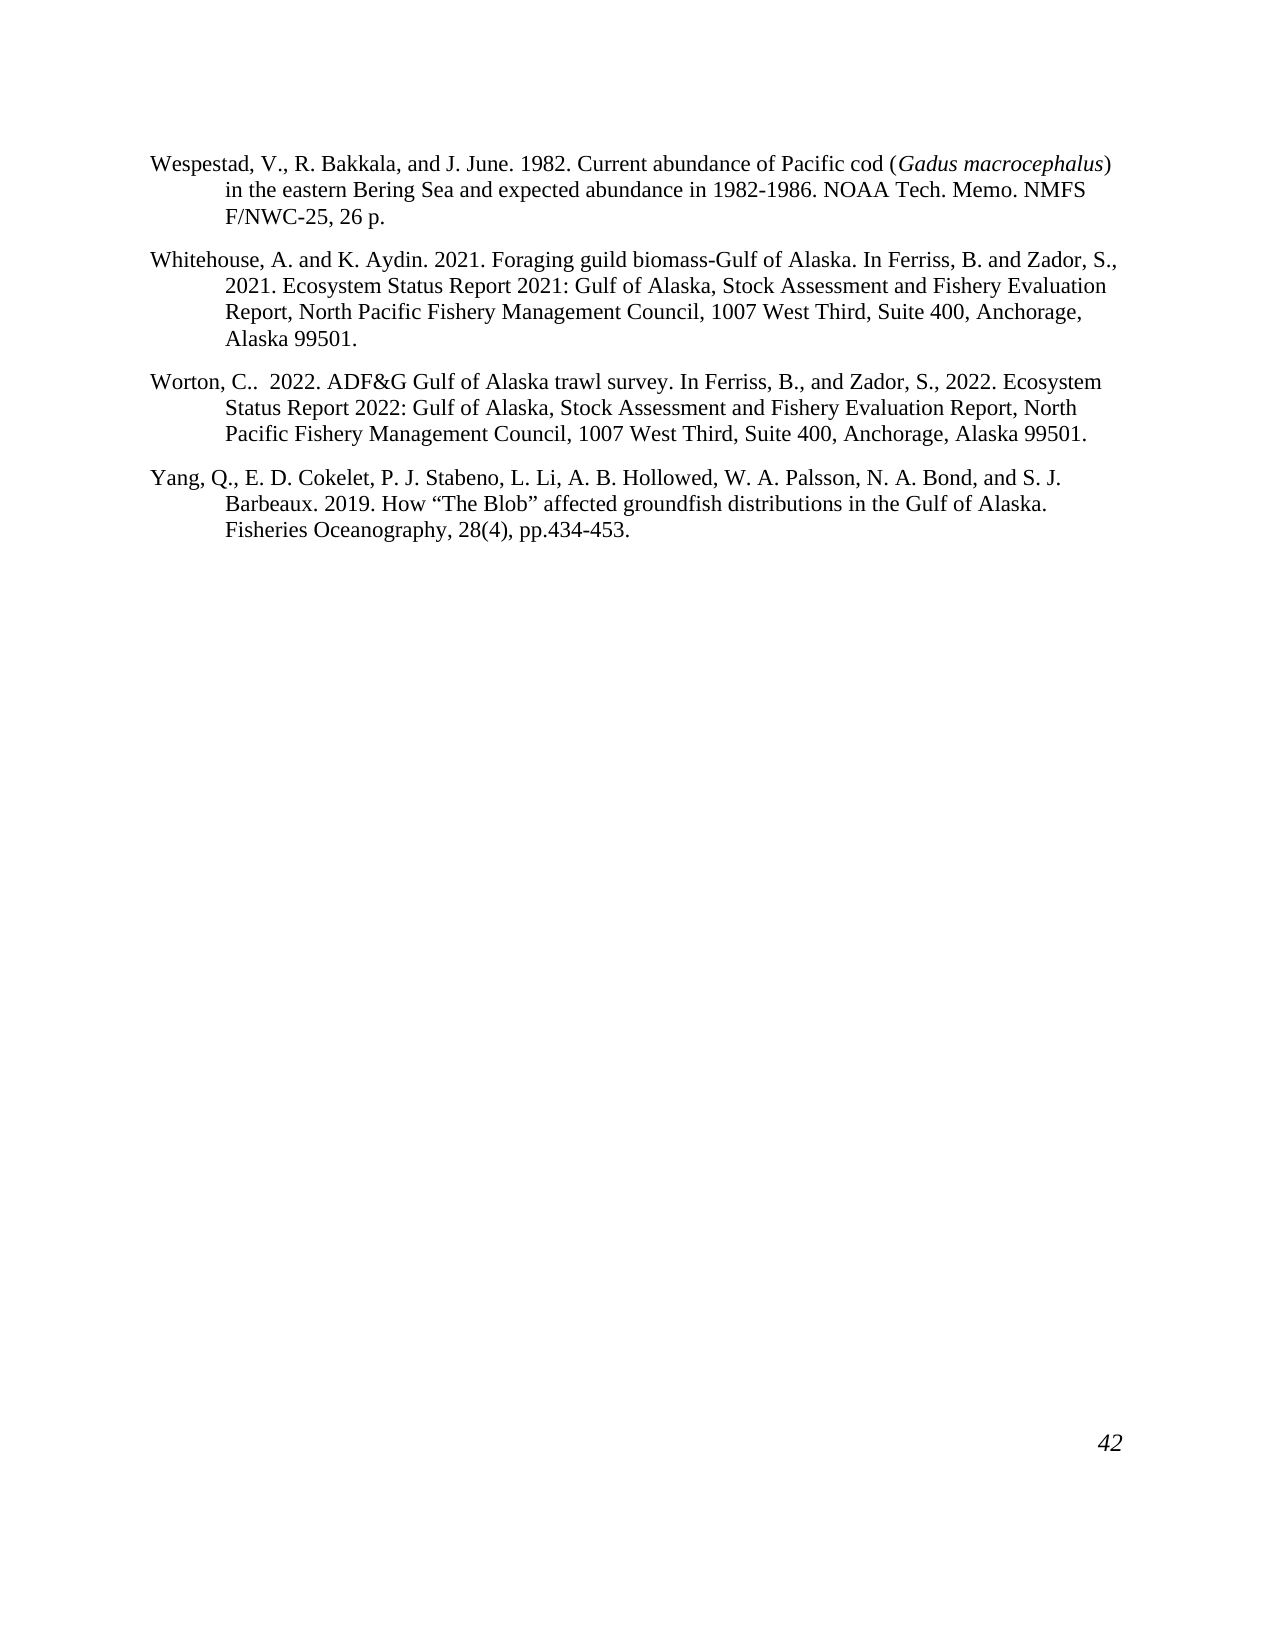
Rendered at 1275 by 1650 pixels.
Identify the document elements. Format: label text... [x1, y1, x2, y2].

text Yang, Q., E. D. Cokelet, P. J. Stabeno, L. Li, A. B. Hollowed, W. A. Palsson, N. A. Bond, and S. J. Barbeaux. 2019. How “The Blob” affected groundfish distributions in the Gulf of Alaska. Fisheries Oceanography, 28(4), pp.434-453. [150, 463, 1125, 543]
text Whitehouse, A. and K. Aydin. 2021. Foraging guild biomass-Gulf of Alaska. In Ferriss, B. and Zador, S., 2021. Ecosystem Status Report 2021: Gulf of Alaska, Stock Assessment and Fishery Evaluation Report, North Pacific Fishery Management Council, 1007 West Third, Suite 400, Anchorage, Alaska 99501. [150, 246, 1125, 351]
text Wespestad, V., R. Bakkala, and J. June. 1982. Current abundance of Pacific cod (Gadus macrocephalus) in the eastern Bering Sea and expected abundance in 1982-1986. NOAA Tech. Memo. NMFS F/NWC-25, 26 p. [150, 150, 1125, 229]
text Worton, C.. 2022. ADF&G Gulf of Alaska trawl survey. In Ferriss, B., and Zador, S., 2022. Ecosystem Status Report 2022: Gulf of Alaska, Stock Assessment and Fishery Evaluation Report, North Pacific Fishery Management Council, 1007 West Third, Suite 400, Anchorage, Alaska 99501. [150, 368, 1125, 447]
